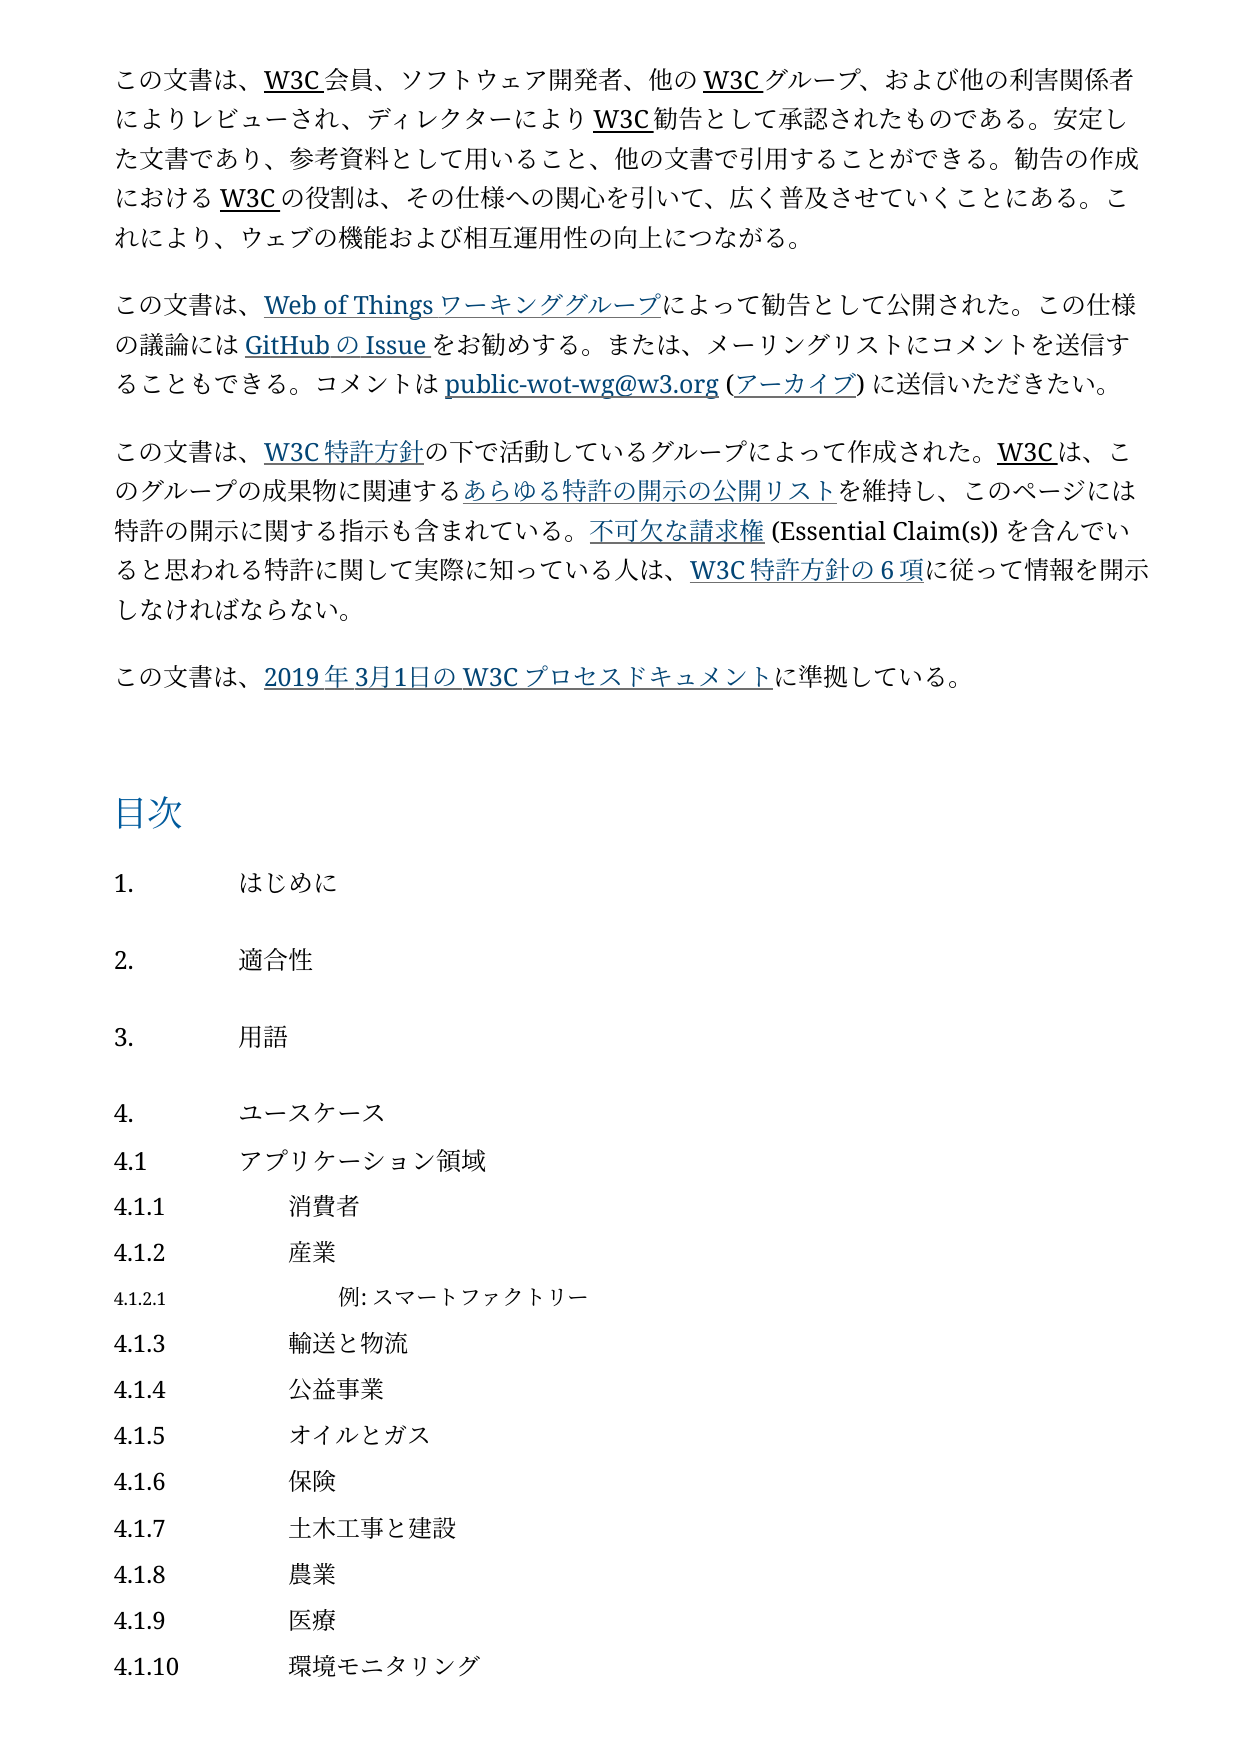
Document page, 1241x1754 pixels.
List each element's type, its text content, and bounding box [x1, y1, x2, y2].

list 適合性 [113, 940, 1153, 976]
list アプリケーション領域 [113, 1142, 1153, 1178]
list 公益事業 [113, 1371, 1153, 1405]
text この⽂書は、2019年3⽉1⽇のW3Cプロセスドキュメントに準拠している。 [113, 657, 1153, 693]
list ユースケース [113, 1094, 1153, 1130]
list 例: スマートファクトリー [113, 1280, 1153, 1311]
text この⽂書は、Web of Thingsワーキンググループによって勧告として公開された。この仕様の議論にはGitHubのIssueをお勧めする。または、メーリングリストにコメントを送信することもできる。コメントはpublic-wot-wg@w3.org (アーカイブ) に送信いただきたい。 [113, 286, 1153, 401]
list オイルとガス [113, 1417, 1153, 1452]
list はじめに [113, 864, 1153, 900]
list 消費者 [113, 1187, 1153, 1222]
list 輸送と物流 [113, 1324, 1153, 1359]
list 環境モニタリング [113, 1648, 1153, 1683]
list 保険 [113, 1463, 1153, 1498]
text この⽂書は、W3C会員、ソフトウェア開発者、他のW3Cグループ、および他の利害関係者によりレビューされ、ディレクターによりW3C勧告として承認されたものである。安定した⽂書であり、参考資料として⽤いること、他の⽂書で引⽤することができる。勧告の作成におけるW3Cの役割は、その仕様への関⼼を引いて、広く普及させていくことにある。これにより、ウェブの機能および相互運⽤性の向上につながる。 [113, 60, 1153, 254]
list 農業 [113, 1556, 1153, 1590]
list 産業 [113, 1234, 1153, 1268]
list ⼟⽊⼯事と建設 [113, 1509, 1153, 1544]
list ⽤語 [113, 1018, 1153, 1054]
subtitle ⽬次 [112, 786, 1153, 836]
text この⽂書は、W3C特許⽅針の下で活動しているグループによって作成された。W3Cは、このグループの成果物に関連するあらゆる特許の開⽰の公開リストを維持し、このページには特許の開⽰に関する指⽰も含まれている。不可⽋な請求権 (Essential Claim(s)) を含んでいると思われる特許に関して実際に知っている⼈は、W3C特許⽅針の6項に従って情報を開⽰しなければならない。 [113, 432, 1153, 626]
list 医療 [113, 1602, 1153, 1637]
